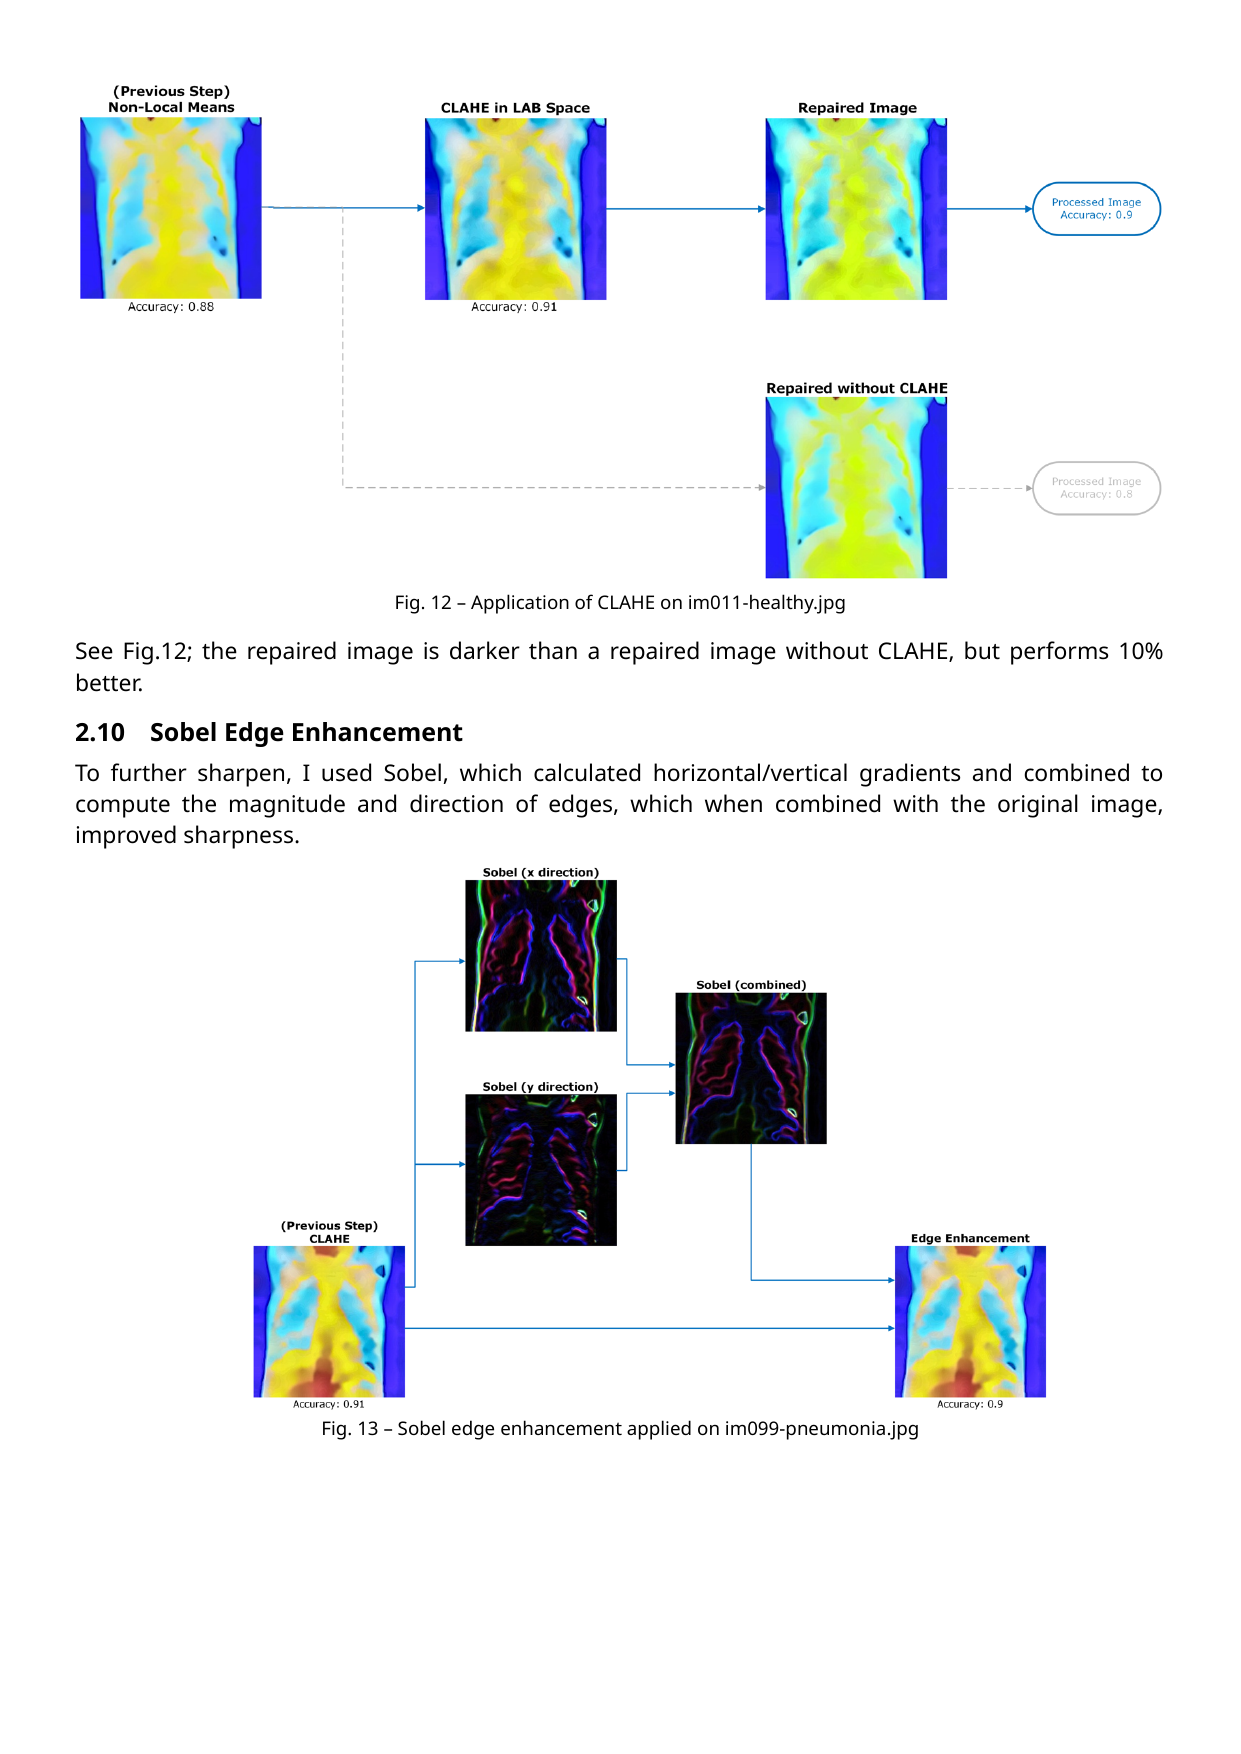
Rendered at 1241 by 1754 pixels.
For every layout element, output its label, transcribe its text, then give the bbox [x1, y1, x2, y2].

text To further sharpen, I used Sobel, which calculated horizontal/vertical gradients and combined to compute the magnitude and direction of edges, which when combined with the original image, improved sharpness. [75, 757, 1165, 851]
subtitle See Fig.12; the repaired image is darker than a repaired image without CLAHE, but performs 10% better. [75, 618, 1165, 698]
subtitle 2.10 Sobel Edge Enhancement [75, 714, 1165, 748]
picture [75, 75, 1166, 583]
picture [249, 859, 1047, 1415]
